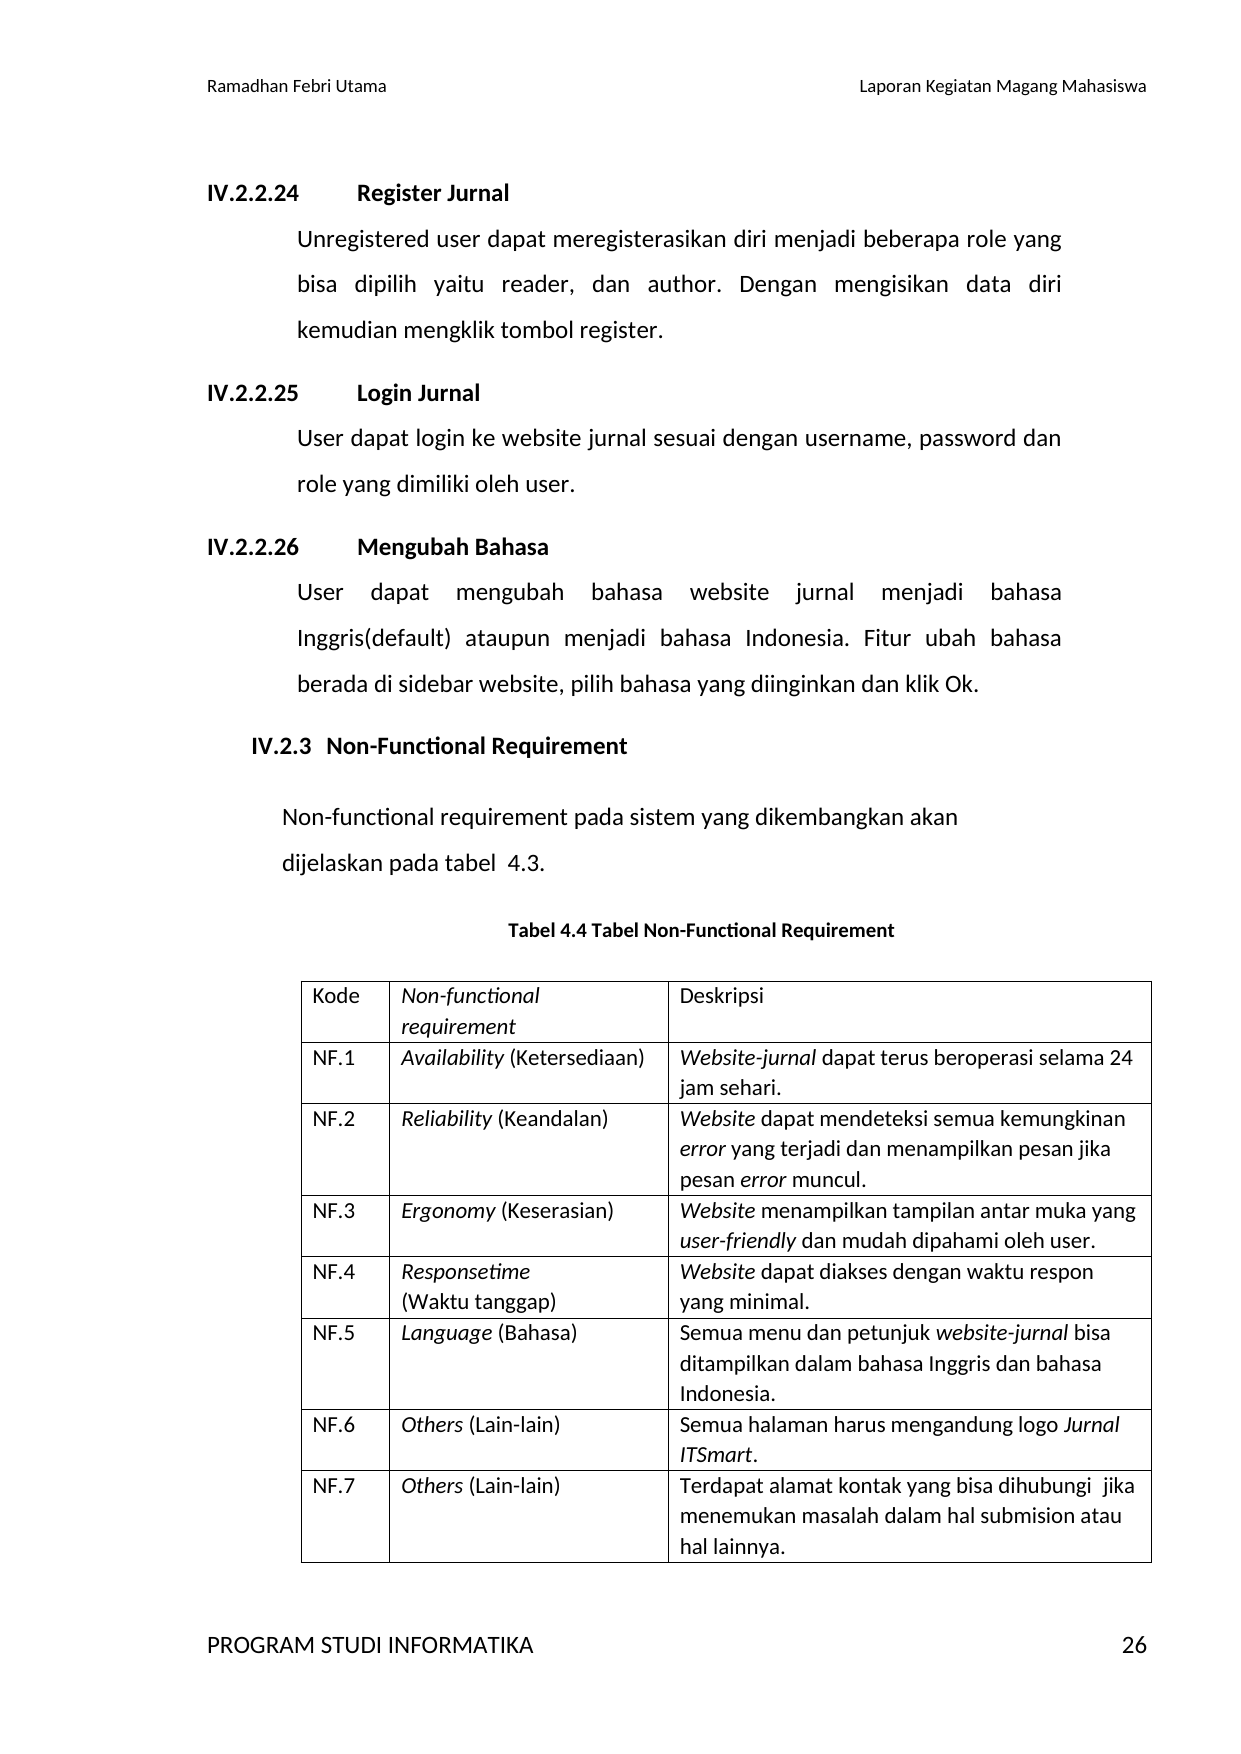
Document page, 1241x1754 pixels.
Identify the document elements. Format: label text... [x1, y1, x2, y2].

text Unregistered user dapat meregisterasikan diri menjadi beberapa role yang bisa dipilih yaitu reader, dan author. Dengan mengisikan data diri kemudian mengklik tombol register. [297, 223, 1063, 345]
table_cell Others (Lain-lain) [390, 1471, 668, 1562]
table_cell Reliability (Keandalan) [390, 1104, 668, 1195]
text User dapat login ke website jurnal sesuai dengan username, password dan role yang dimiliki oleh user. [297, 422, 1063, 499]
table_cell Language (Bahasa) [390, 1319, 668, 1409]
table_cell Ergonomy (Keserasian) [390, 1196, 668, 1256]
table_header Kode [302, 982, 389, 1042]
text Non-functional requirement pada sistem yang dikembangkan akan dijelaskan pada tabel 4.3. [282, 801, 1063, 877]
table_cell Others (Lain-lain) [390, 1410, 668, 1470]
table_cell Website dapat diakses dengan waktu respon yang minimal. [669, 1257, 1151, 1317]
table_header Deskripsi [669, 982, 1151, 1042]
table_cell NF.4 [302, 1257, 389, 1317]
table_cell Semua halaman harus mengandung logo Jurnal ITSmart. [669, 1410, 1151, 1470]
table_cell NF.7 [302, 1471, 389, 1562]
subtitle Register Jurnal [207, 177, 1063, 208]
table_cell NF.3 [302, 1196, 389, 1256]
text User dapat mengubah bahasa website jurnal menjadi bahasa Inggris(default) ataupun menjadi bahasa Indonesia. Fitur ubah bahasa berada di sidebar website, pilih bahasa yang diinginkan dan klik Ok. [297, 576, 1063, 698]
table_cell NF.1 [302, 1043, 389, 1103]
table_header Non-functional requirement [390, 982, 668, 1042]
table_cell Website menampilkan tampilan antar muka yang user-friendly dan mudah dipahami oleh user. [669, 1196, 1151, 1256]
table_cell Website dapat mendeteksi semua kemungkinan error yang terjadi dan menampilkan pesan jika pesan error muncul. [669, 1104, 1151, 1195]
table_cell NF.2 [302, 1104, 389, 1195]
table_cell Semua menu dan petunjuk website-jurnal bisa ditampilkan dalam bahasa Inggris dan bahasa Indonesia. [669, 1319, 1151, 1409]
table_cell Availability (Ketersediaan) [390, 1043, 668, 1103]
table_cell Terdapat alamat kontak yang bisa dihubungi jika menemukan masalah dalam hal submision atau hal lainnya. [669, 1471, 1151, 1562]
table_cell Website-jurnal dapat terus beroperasi selama 24 jam sehari. [669, 1043, 1151, 1103]
table_cell Responsetime (Waktu tanggap) [390, 1257, 668, 1317]
table_cell NF.6 [302, 1410, 389, 1470]
subtitle Login Jurnal [207, 377, 1063, 407]
table_cell NF.5 [302, 1319, 389, 1409]
subtitle Non-Functional Requirement [251, 730, 1063, 761]
subtitle Mengubah Bahasa [207, 531, 1063, 561]
